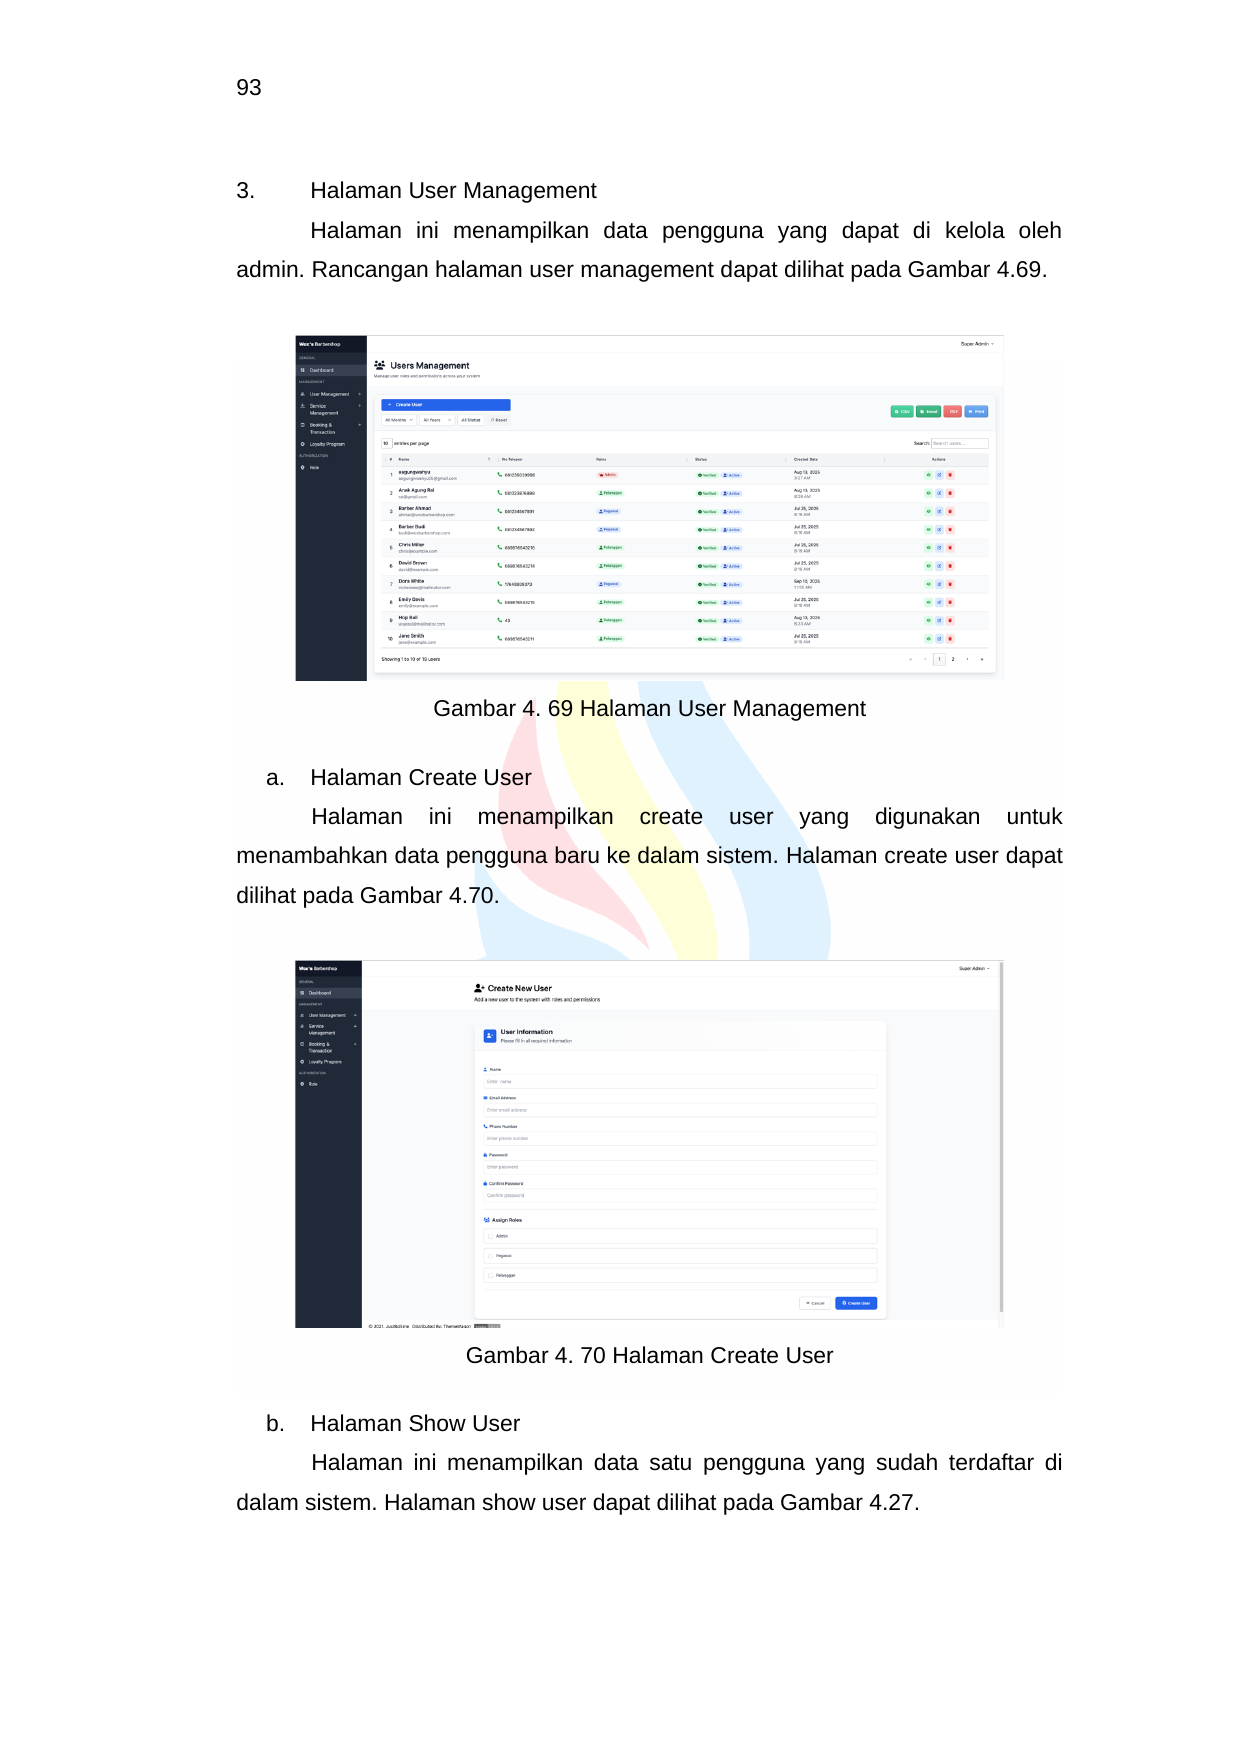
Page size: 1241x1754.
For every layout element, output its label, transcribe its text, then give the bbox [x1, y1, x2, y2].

list Halaman ini menampilkan data satu pengguna yang sudah terdaftar di dalam sistem. Halaman show user dapat dilihat pada Gambar 4.27. [236, 1449, 1063, 1515]
list Halaman ini menampilkan data pengguna yang dapat di kelola oleh admin. Rancangan halaman user management dapat dilihat pada Gambar 4.69. [236, 217, 1063, 282]
list Halaman Show User [266, 1410, 1063, 1436]
picture [295, 335, 1004, 681]
text Gambar 4. 70 Halaman Create User [236, 1342, 1063, 1368]
list Halaman User Management [236, 177, 1063, 203]
list Halaman Create User [266, 763, 1063, 790]
text Gambar 4. 69 Halaman User Management [236, 695, 1063, 722]
picture [295, 960, 1004, 1328]
list Halaman ini menampilkan create user yang digunakan untuk menambahkan data pengguna baru ke dalam sistem. Halaman create user dapat dilihat pada Gambar 4.70. [236, 803, 1063, 908]
